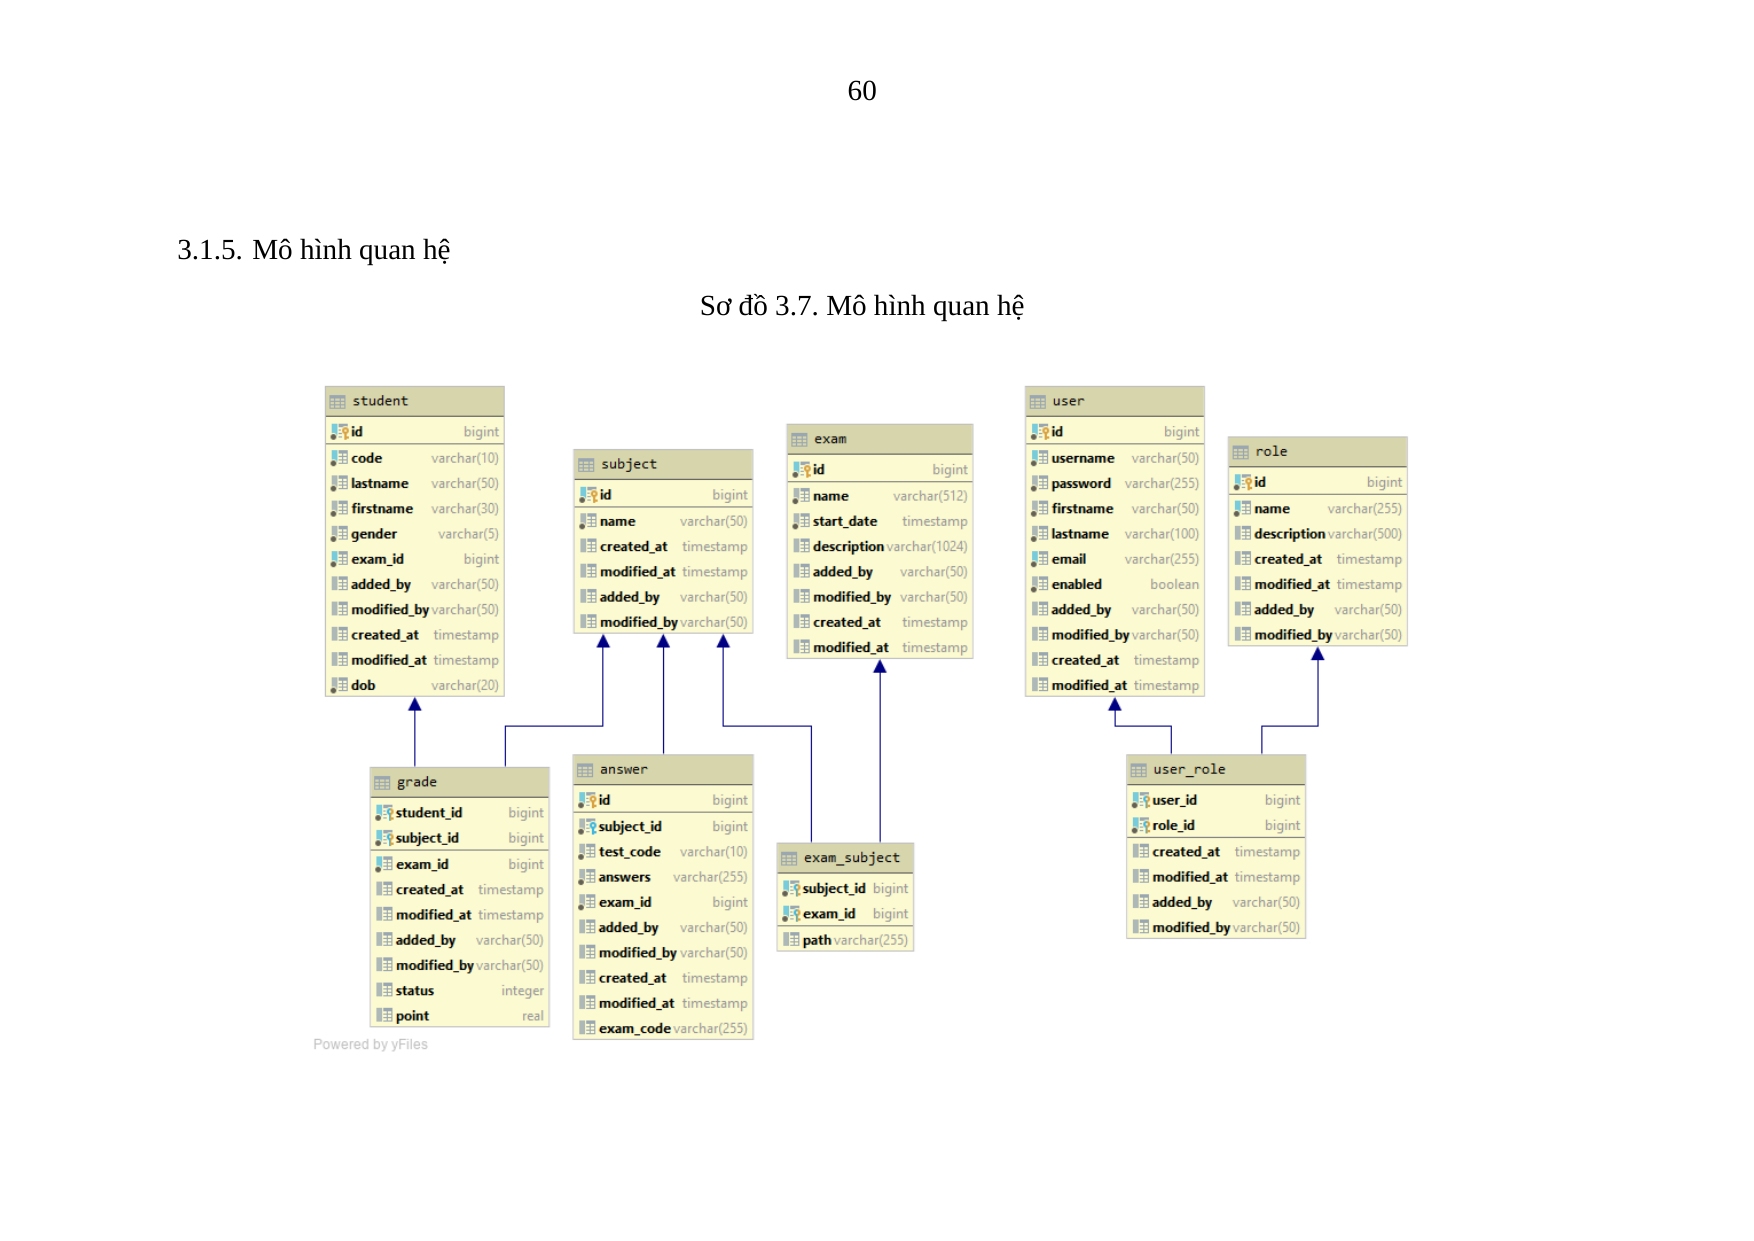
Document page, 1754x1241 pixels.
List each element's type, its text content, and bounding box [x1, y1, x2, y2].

picture [302, 363, 1431, 1063]
subtitle Mô hình quan hệ [177, 232, 1547, 266]
